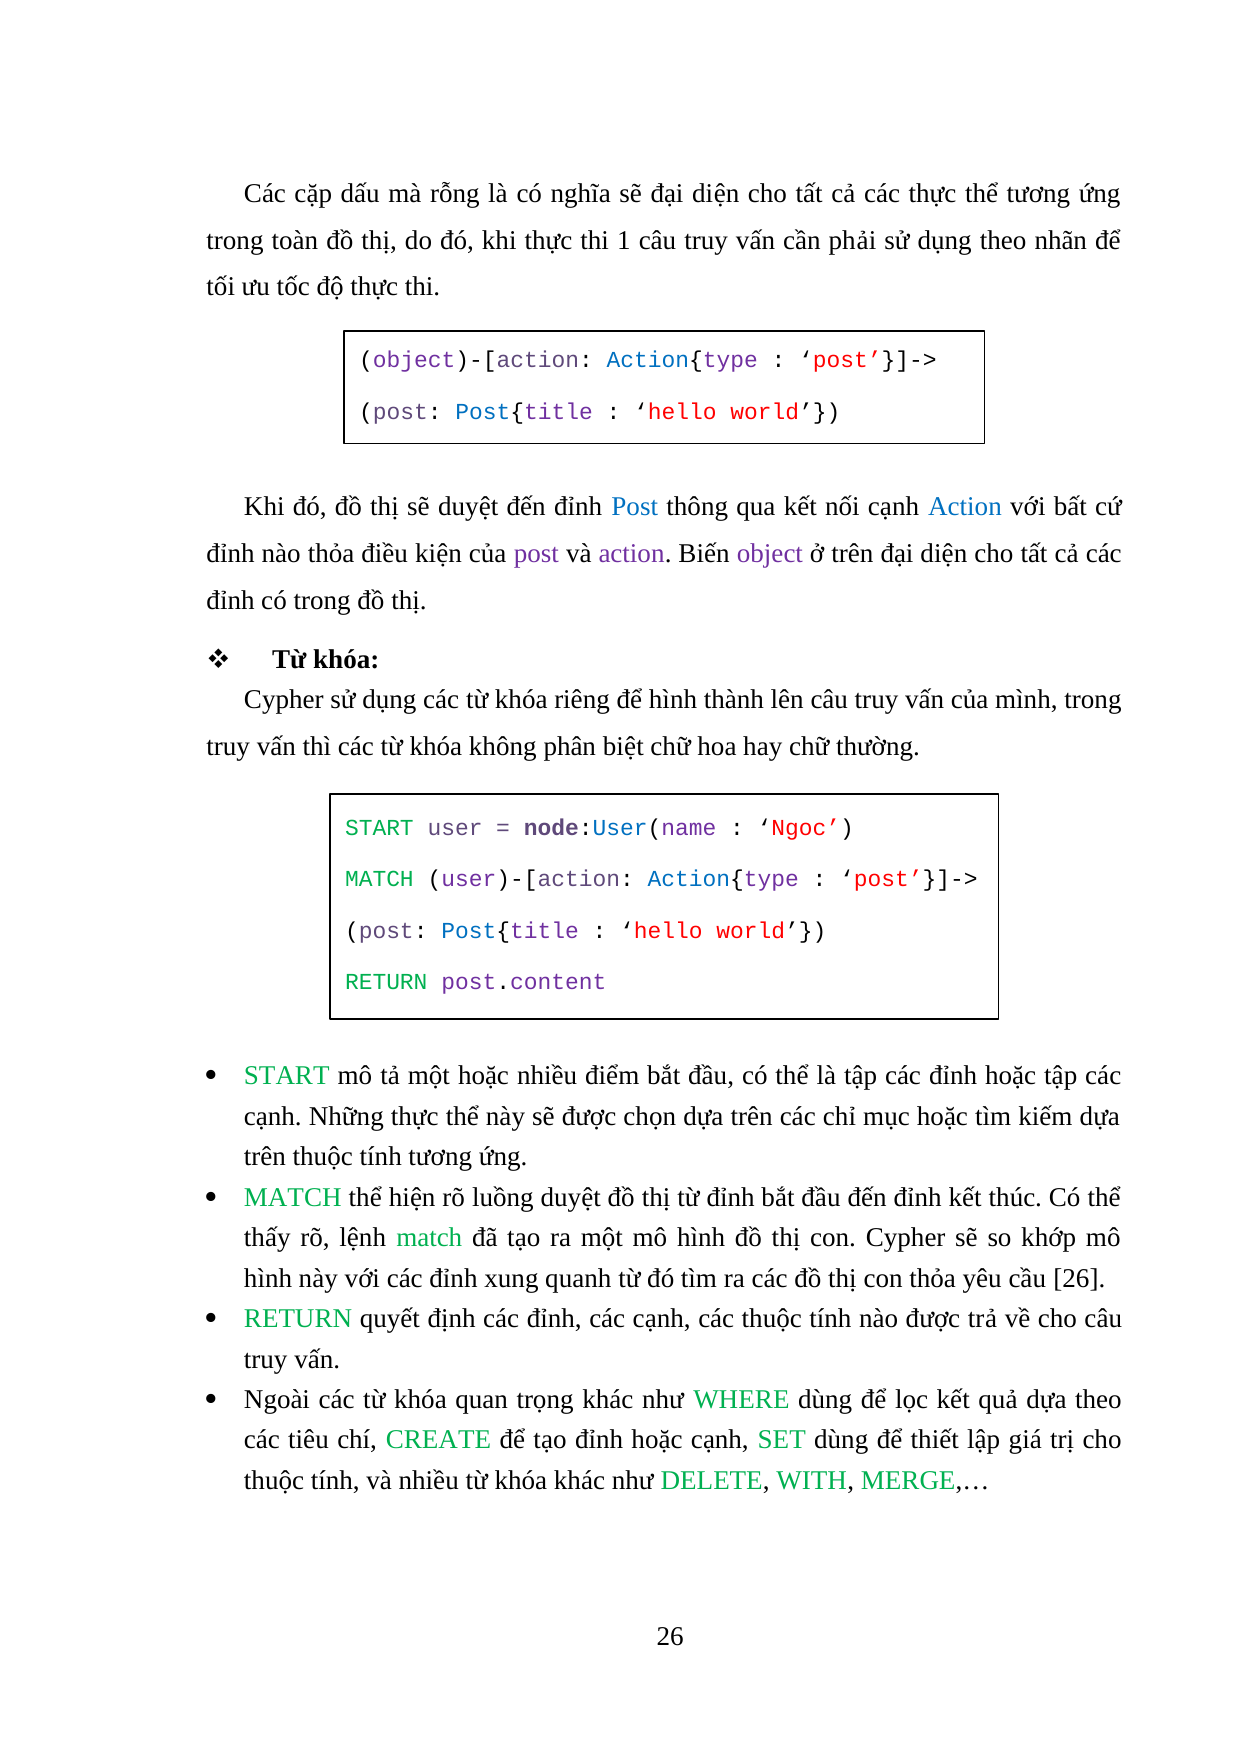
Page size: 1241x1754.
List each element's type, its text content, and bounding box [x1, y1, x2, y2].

text Các cặp dấu mà rỗng là có nghĩa sẽ đại diện cho tất cả các thực thể tương ứng trong toàn đồ thị, do đó, khi thực thi 1 câu truy vấn cần phải sử dụng theo nhãn để tối ưu tốc độ thực thi. [206, 177, 1122, 302]
text START mô tả một hoặc nhiều điểm bắt đầu, có thể là tập các đỉnh hoặc tập các cạnh. Những thực thể này sẽ được chọn dựa trên các chỉ mục hoặc tìm kiếm dựa trên thuộc tính tương ứng. [206, 789, 1122, 1172]
text Khi đó, đồ thị sẽ duyệt đến đỉnh Post thông qua kết nối cạnh Action với bất cứ đỉnh nào thỏa điều kiện của post và action. Biến object ở trên đại diện cho tất cả các đỉnh có trong đồ thị. [206, 330, 1122, 615]
text Cypher sử dụng các từ khóa riêng để hình thành lên câu truy vấn của mình, trong truy vấn thì các từ khóa không phân biệt chữ hoa hay chữ thường. [206, 683, 1122, 761]
text RETURN quyết định các đỉnh, các cạnh, các thuộc tính nào được trả về cho câu truy vấn. [206, 1302, 1122, 1374]
text Ngoài các từ khóa quan trọng khác như WHERE dùng để lọc kết quả dựa theo các tiêu chí, CREATE để tạo đỉnh hoặc cạnh, SET dùng để thiết lập giá trị cho thuộc tính, và nhiều từ khóa khác như DELETE, WITH, MERGE,… [206, 1383, 1122, 1495]
text MATCH thể hiện rõ luồng duyệt đồ thị từ đỉnh bắt đầu đến đỉnh kết thúc. Có thể thấy rõ, lệnh match đã tạo ra một mô hình đồ thị con. Cypher sẽ so khớp mô hình này với các đỉnh xung quanh từ đó tìm ra các đồ thị con thỏa yêu cầu. [206, 1181, 1122, 1293]
text Từ khóa: [206, 643, 1122, 674]
